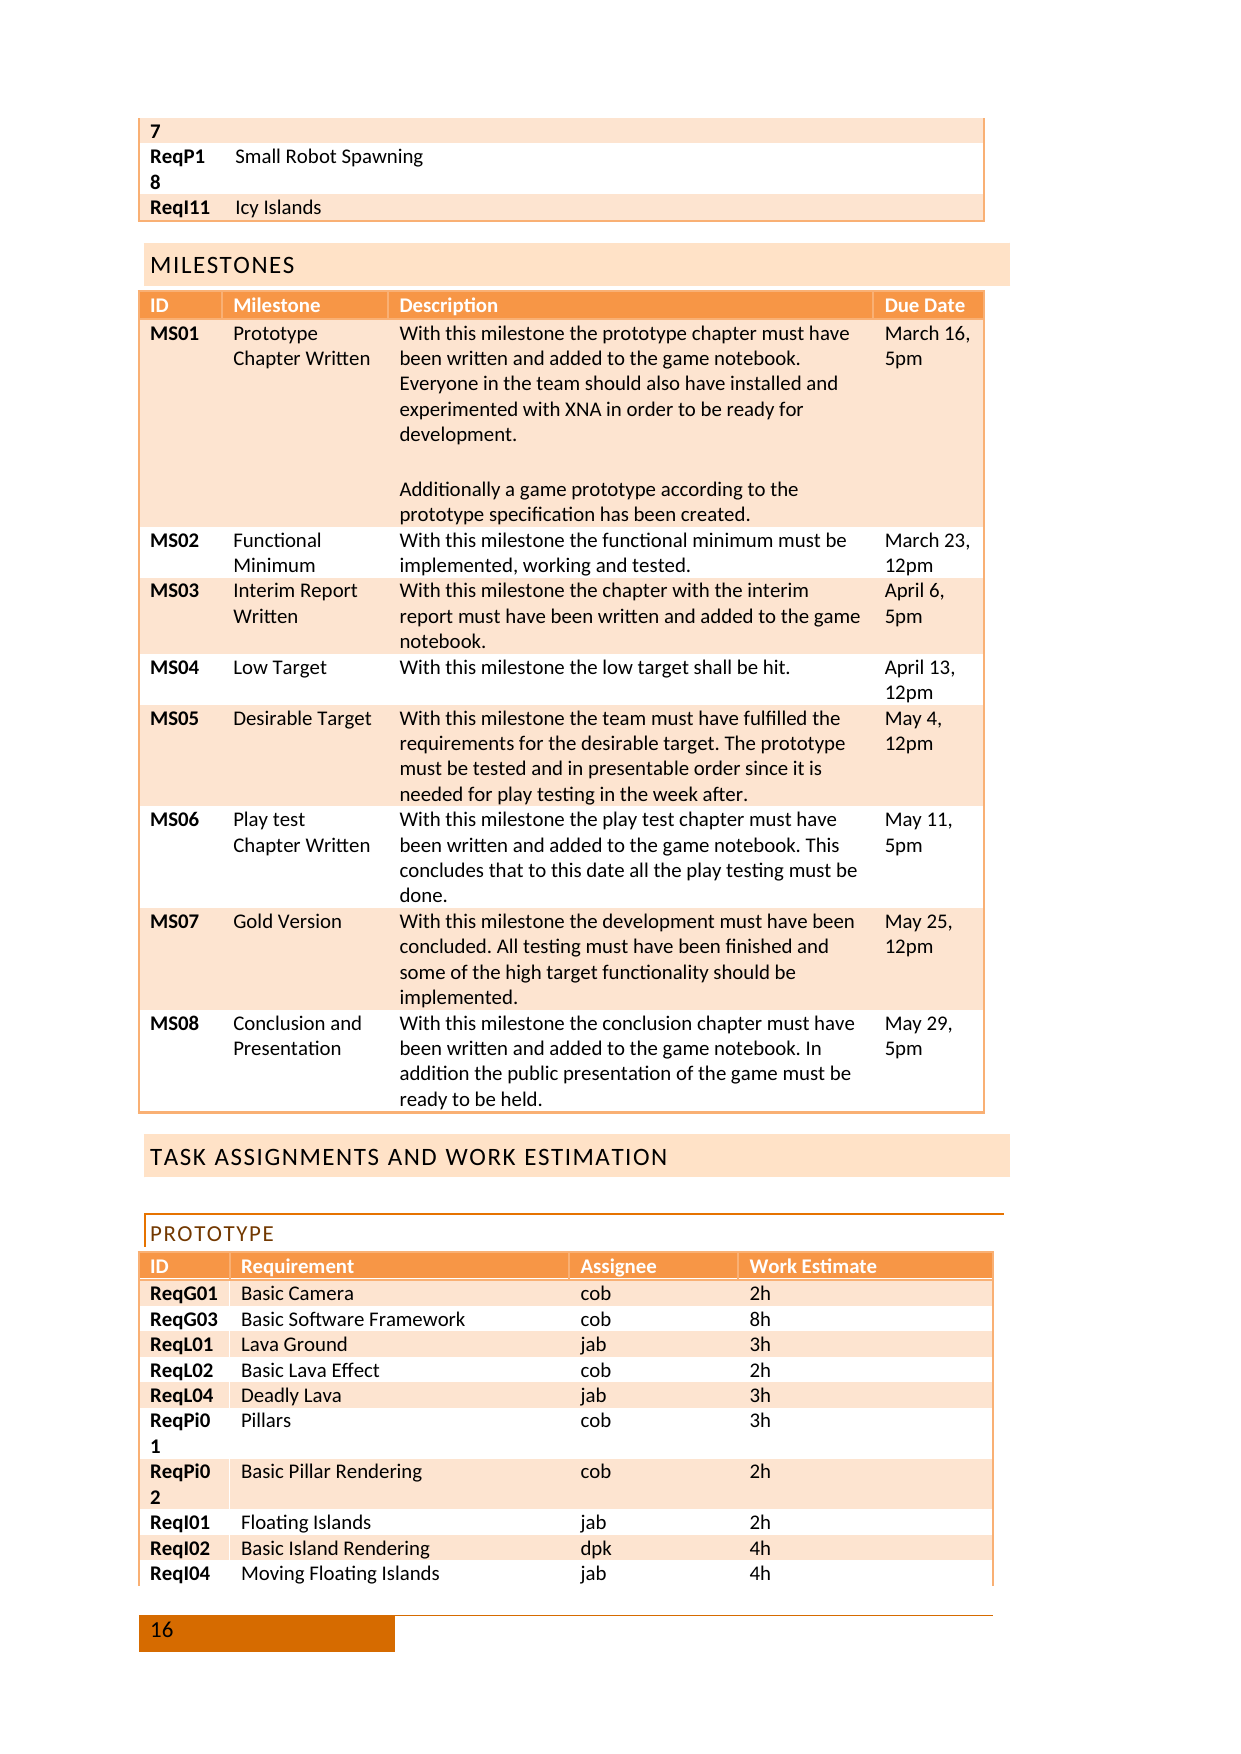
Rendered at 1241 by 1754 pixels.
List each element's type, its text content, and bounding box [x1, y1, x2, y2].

table_cell ReqPi01 [140, 1408, 229, 1458]
table_cell With this milestone the low target shall be hit. [388, 654, 873, 705]
table_header ID [140, 1253, 229, 1278]
table_cell Deadly Lava [230, 1382, 569, 1408]
table_cell ReqG03 [140, 1306, 229, 1331]
table_cell Conclusion and Presentation [222, 1010, 388, 1111]
table_cell cob [569, 1357, 738, 1382]
table_cell March 16, 5pm [873, 320, 983, 527]
table_cell 3h [738, 1408, 992, 1458]
table_cell Prototype Chapter Written [222, 320, 388, 527]
table_cell Basic Software Framework [230, 1306, 569, 1331]
table_header Due Date [874, 292, 983, 318]
table_cell jab [569, 1382, 738, 1408]
table_header Assignee [570, 1253, 737, 1278]
table_cell cob [569, 1459, 738, 1509]
table_cell MS04 [140, 654, 222, 705]
table_cell Basic Camera [230, 1281, 569, 1306]
table_cell With this milestone the development must have been concluded. All testing must have been finished and some of the high target functionality should be implemented. [388, 908, 873, 1010]
table_cell Desirable Target [222, 705, 388, 806]
table_cell Lava Ground [230, 1331, 569, 1357]
table_cell jab [569, 1509, 738, 1535]
table_cell Play test Chapter Written [222, 806, 388, 908]
table_cell Low Target [222, 654, 388, 705]
table_cell MS03 [140, 578, 222, 654]
table_cell MS01 [140, 320, 222, 527]
table_cell Functional Minimum [222, 527, 388, 578]
subtitle Milestones [150, 249, 1004, 279]
table_cell 8h [738, 1306, 992, 1331]
table_cell ReqG01 [140, 1281, 229, 1306]
table_cell Basic Pillar Rendering [230, 1459, 569, 1509]
table_cell Small Robot Spawning [224, 144, 983, 194]
table_cell cob [569, 1306, 738, 1331]
table_cell 3h [738, 1382, 992, 1408]
table_cell Interim Report Written [222, 578, 388, 654]
table_header Requirement [231, 1253, 568, 1278]
table_cell cob [569, 1408, 738, 1458]
table_header ID [140, 292, 221, 318]
table_cell ReqL04 [140, 1382, 229, 1408]
table_cell ReqL02 [140, 1357, 229, 1382]
table_cell Moving Floating Islands [230, 1560, 569, 1586]
table_cell 4h [738, 1560, 992, 1586]
table_header Milestone [223, 292, 387, 318]
table_cell Pillars [230, 1408, 569, 1458]
table_cell dpk [569, 1535, 738, 1560]
table_cell 2h [738, 1357, 992, 1382]
table_cell With this milestone the prototype chapter must have been written and added to the game notebook. Everyone in the team should also have installed and experimented with XNA in order to be ready for development. Additionally a game prototype according to the prototype specification has been created. [388, 320, 873, 527]
table_cell May 29, 5pm [873, 1010, 983, 1111]
table_cell 4h [738, 1535, 992, 1560]
table_cell jab [569, 1560, 738, 1586]
table_cell May 25, 12pm [873, 908, 983, 1010]
table_cell Gold Version [222, 908, 388, 1010]
table_cell May 11, 5pm [873, 806, 983, 908]
table_cell Icy Islands [224, 194, 983, 220]
table_cell With this milestone the team must have fulfilled the requirements for the desirable target. The prototype must be tested and in presentable order since it is needed for play testing in the week after. [388, 705, 873, 806]
table_cell ReqI01 [140, 1509, 229, 1535]
table_header Work Estimate [739, 1253, 992, 1278]
table_cell With this milestone the conclusion chapter must have been written and added to the game notebook. In addition the public presentation of the game must be ready to be held. [388, 1010, 873, 1111]
table_cell March 23, 12pm [873, 527, 983, 578]
table_cell ReqI02 [140, 1535, 229, 1560]
table_cell April 13, 12pm [873, 654, 983, 705]
table_cell MS08 [140, 1010, 222, 1111]
table_cell 3h [738, 1331, 992, 1357]
table_cell jab [569, 1331, 738, 1357]
table_cell Floating Islands [230, 1509, 569, 1535]
table_cell With this milestone the chapter with the interim report must have been written and added to the game notebook. [388, 578, 873, 654]
subtitle Task Assignments and Work Estimation [150, 1141, 1004, 1171]
table_cell Fire Wall [224, 118, 983, 143]
table_cell MS05 [140, 705, 222, 806]
table_cell Basic Lava Effect [230, 1357, 569, 1382]
table_cell May 4, 12pm [873, 705, 983, 806]
table_cell With this milestone the play test chapter must have been written and added to the game notebook. This concludes that to this date all the play testing must be done. [388, 806, 873, 908]
table_cell ReqPi02 [140, 1459, 229, 1509]
table_cell April 6, 5pm [873, 578, 983, 654]
table_cell MS06 [140, 806, 222, 908]
table_cell 2h [738, 1509, 992, 1535]
table_cell Basic Island Rendering [230, 1535, 569, 1560]
subtitle Prototype [146, 1215, 1004, 1247]
table_cell 2h [738, 1281, 992, 1306]
table_cell ReqI11 [140, 194, 224, 220]
table_cell ReqP17 [140, 118, 224, 143]
table_cell 2h [738, 1459, 992, 1509]
table_cell MS07 [140, 908, 222, 1010]
table_cell cob [569, 1281, 738, 1306]
table_cell ReqL01 [140, 1331, 229, 1357]
table_cell ReqI04 [140, 1560, 229, 1586]
table_cell MS02 [140, 527, 222, 578]
table_header Description [389, 292, 872, 318]
table_cell With this milestone the functional minimum must be implemented, working and tested. [388, 527, 873, 578]
table_cell ReqP18 [140, 144, 224, 194]
